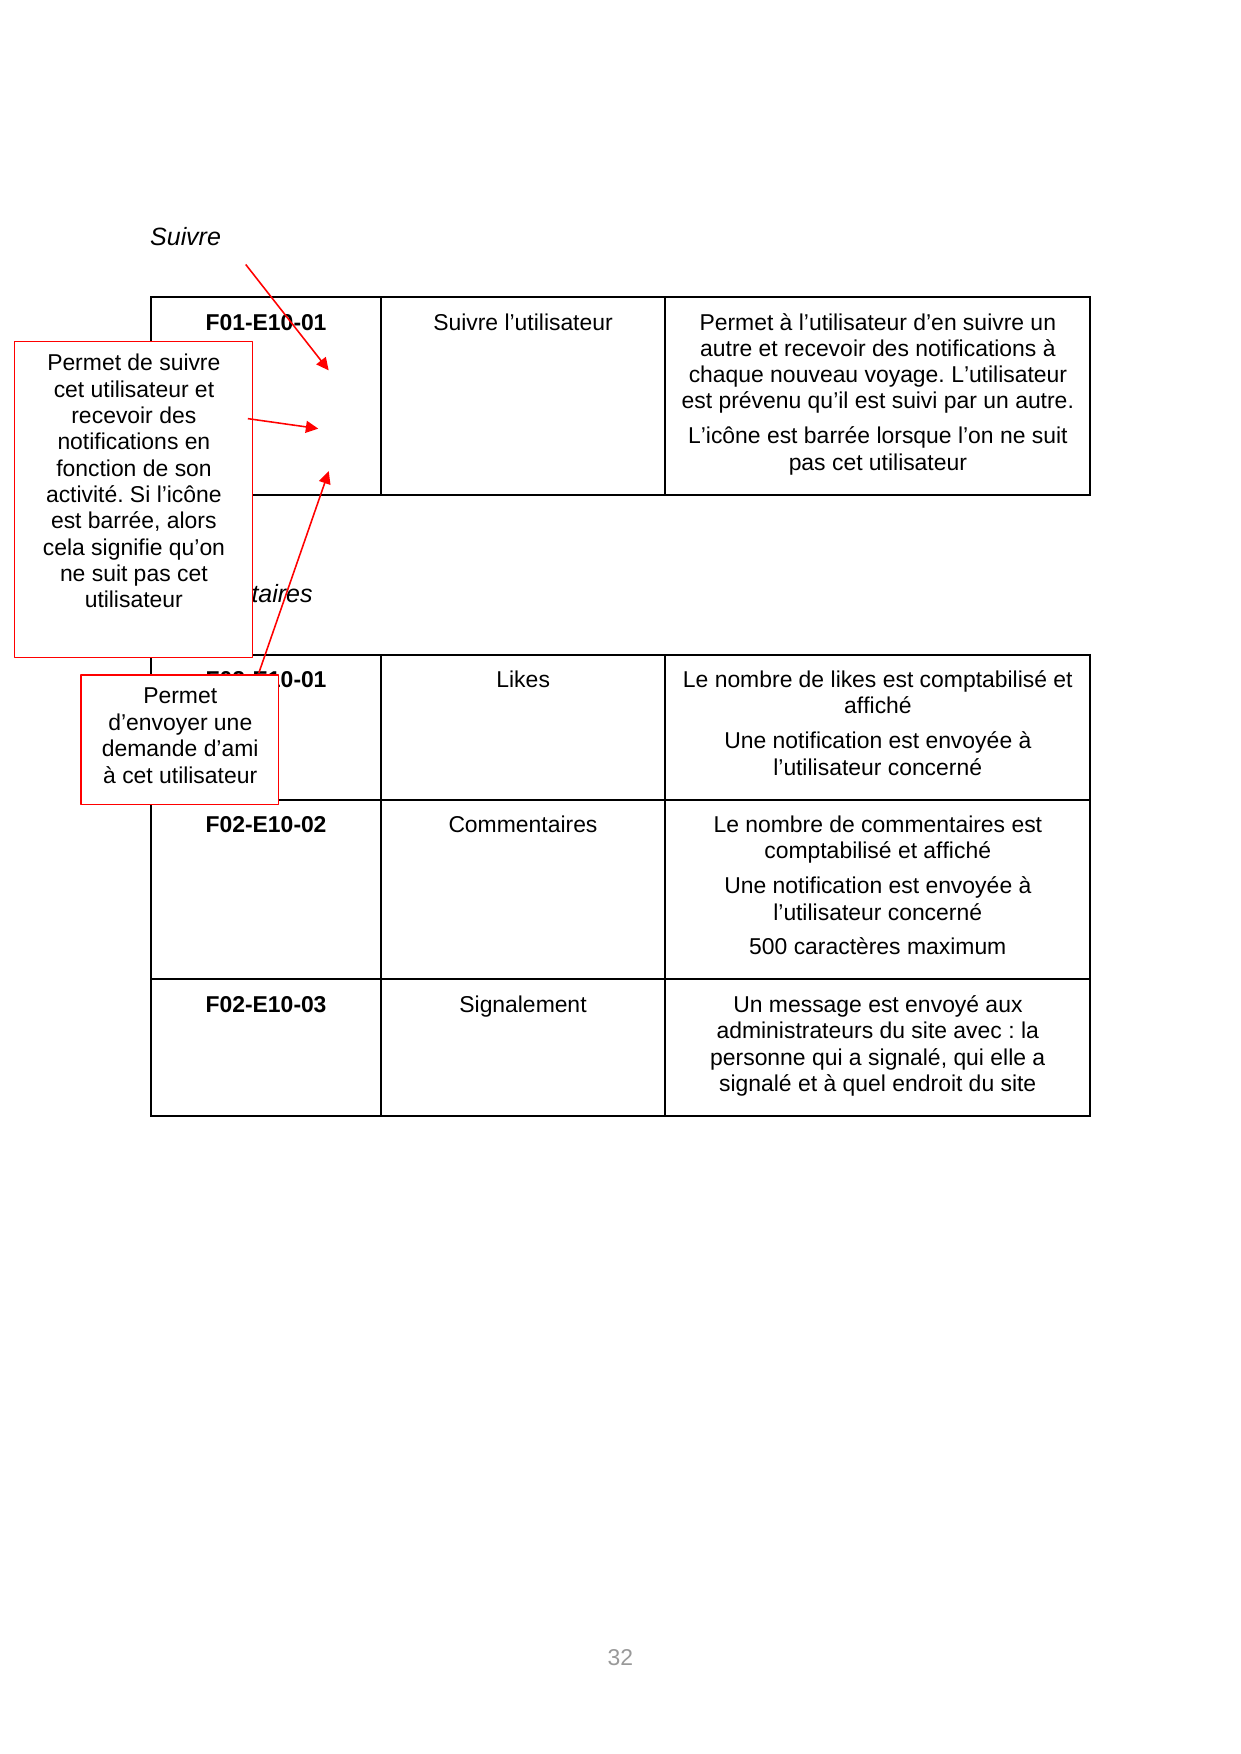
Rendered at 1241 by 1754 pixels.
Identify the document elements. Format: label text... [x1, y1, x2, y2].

table_cell Signalement [382, 980, 664, 1115]
text Suivre [150, 222, 1090, 251]
table_cell F02-E10-03 [152, 980, 380, 1115]
table_header Le nombre de likes est comptabilisé et affiché Une notification est envoyée à l’utilisateur concerné [666, 656, 1089, 799]
text Commentaires [253, 579, 290, 608]
table_cell F02-E10-02 [152, 801, 380, 978]
table_header Likes [382, 656, 664, 799]
table_cell Commentaires [382, 801, 664, 978]
table_header Permet à l’utilisateur d’en suivre un autre et recevoir des notifications à chaque nouveau voyage. L’utilisateur est prévenu qu’il est suivi par un autre. L’icône est barrée lorsque l’on ne suit pas cet utilisateur [666, 298, 1089, 494]
table_header F02-E10-01 [152, 656, 263, 674]
table_cell Le nombre de commentaires est comptabilisé et affiché Une notification est envoyée à l’utilisateur concerné 500 caractères maximum [666, 801, 1089, 978]
table_header F02-E10-01 [261, 656, 380, 799]
table_header Suivre l’utilisateur [382, 298, 664, 494]
table_header F01-E10-01 [152, 298, 380, 494]
table_cell Un message est envoyé aux administrateurs du site avec : la personne qui a signalé, qui elle a signalé et à quel endroit du site [666, 980, 1089, 1115]
text Commentaires [283, 579, 1090, 608]
